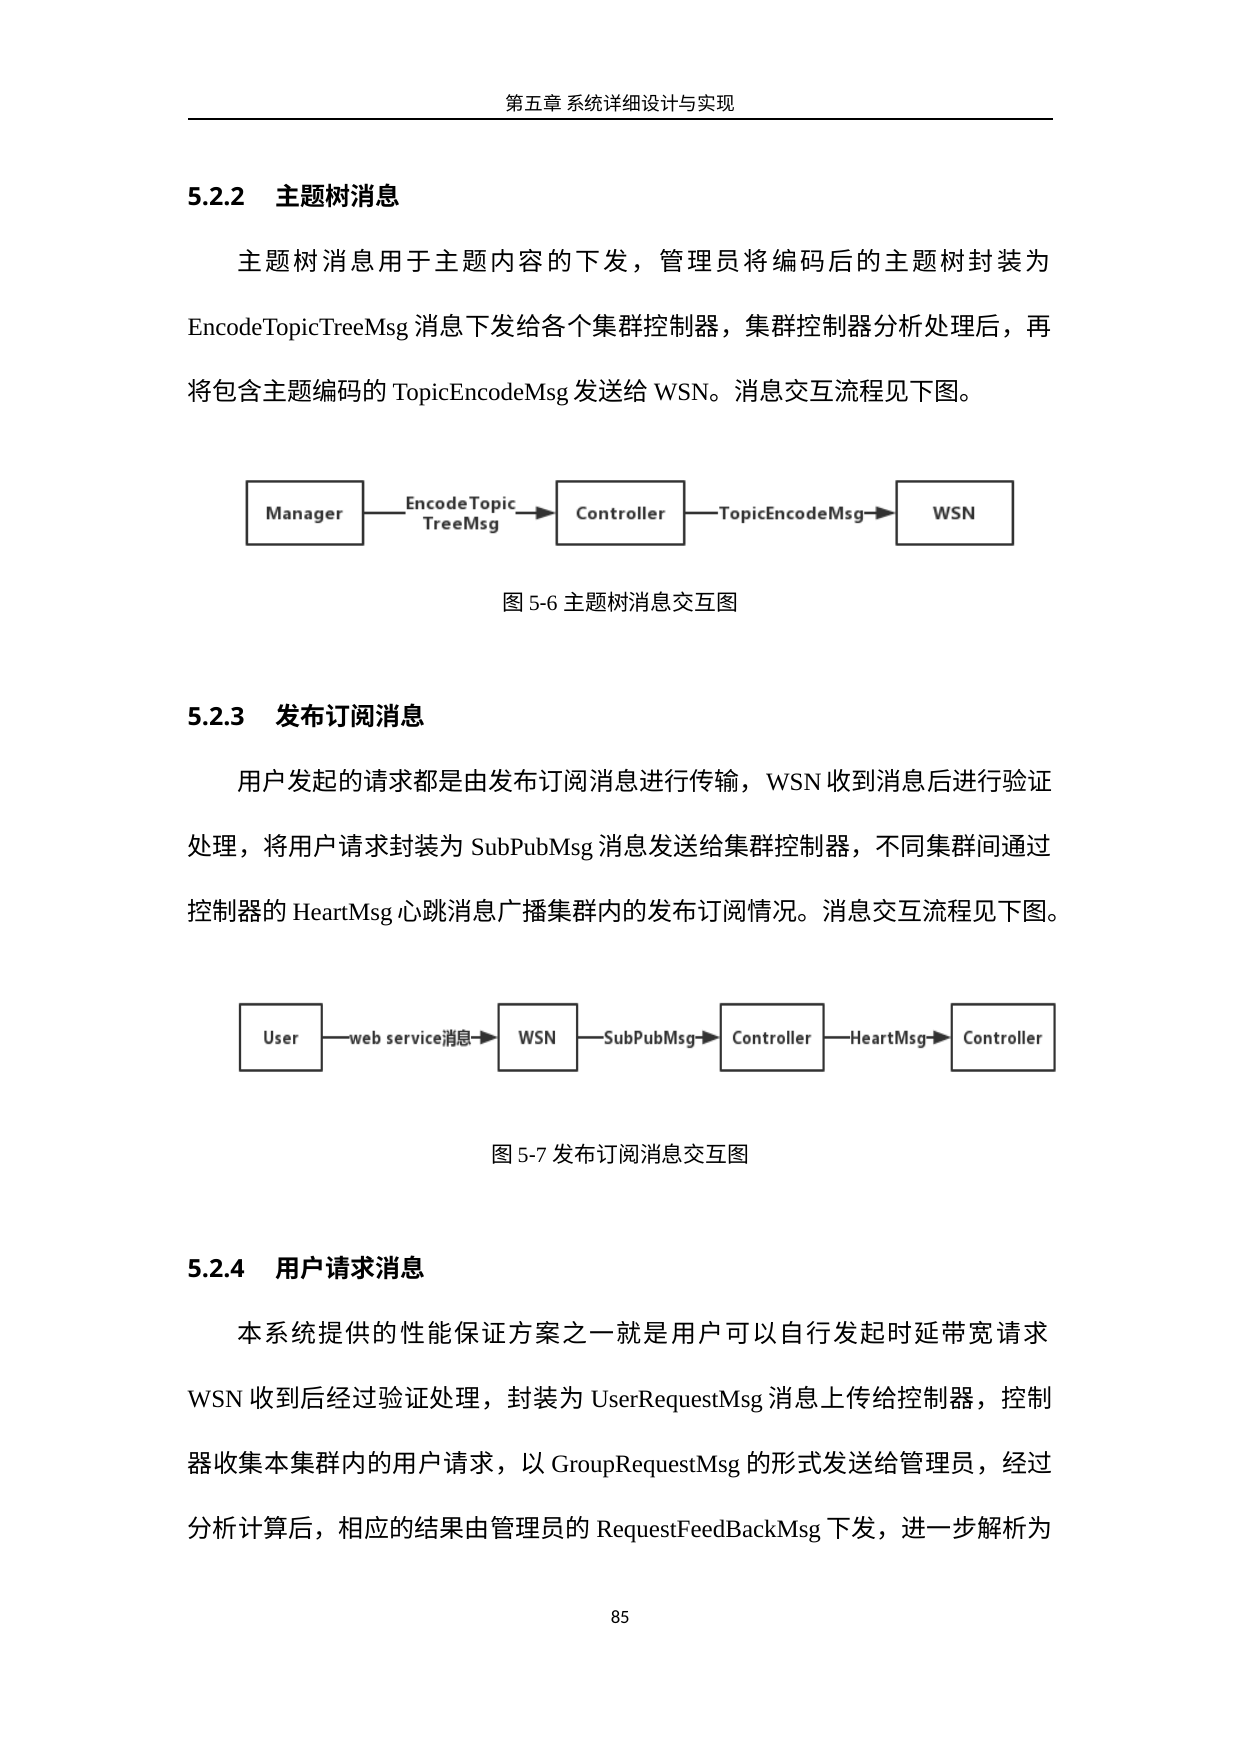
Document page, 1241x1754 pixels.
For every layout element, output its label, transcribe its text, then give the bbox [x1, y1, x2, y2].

text 图5-6 主题树消息交互图 [187, 585, 1053, 617]
picture [187, 942, 1089, 1113]
picture [187, 422, 1053, 585]
list 发布订阅消息 [187, 682, 1053, 747]
text 图5-7 发布订阅消息交互图 [187, 1137, 1053, 1169]
text 用户发起的请求都是由发布订阅消息进行传输，WSN收到消息后进行验证处理，将用户请求封装为SubPubMsg消息发送给集群控制器，不同集群间通过控制器的HeartMsg心跳消息广播集群内的发布订阅情况。消息交互流程见下图。 [187, 747, 1053, 942]
list 主题树消息 [187, 162, 1053, 227]
list 用户请求消息 [187, 1234, 1053, 1299]
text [187, 1299, 1053, 1559]
text 主题树消息用于主题内容的下发，管理员将编码后的主题树封装为EncodeTopicTreeMsg消息下发给各个集群控制器，集群控制器分析处理后，再将包含主题编码的TopicEncodeMsg发送给WSN。消息交互流程见下图。 [187, 227, 1053, 422]
